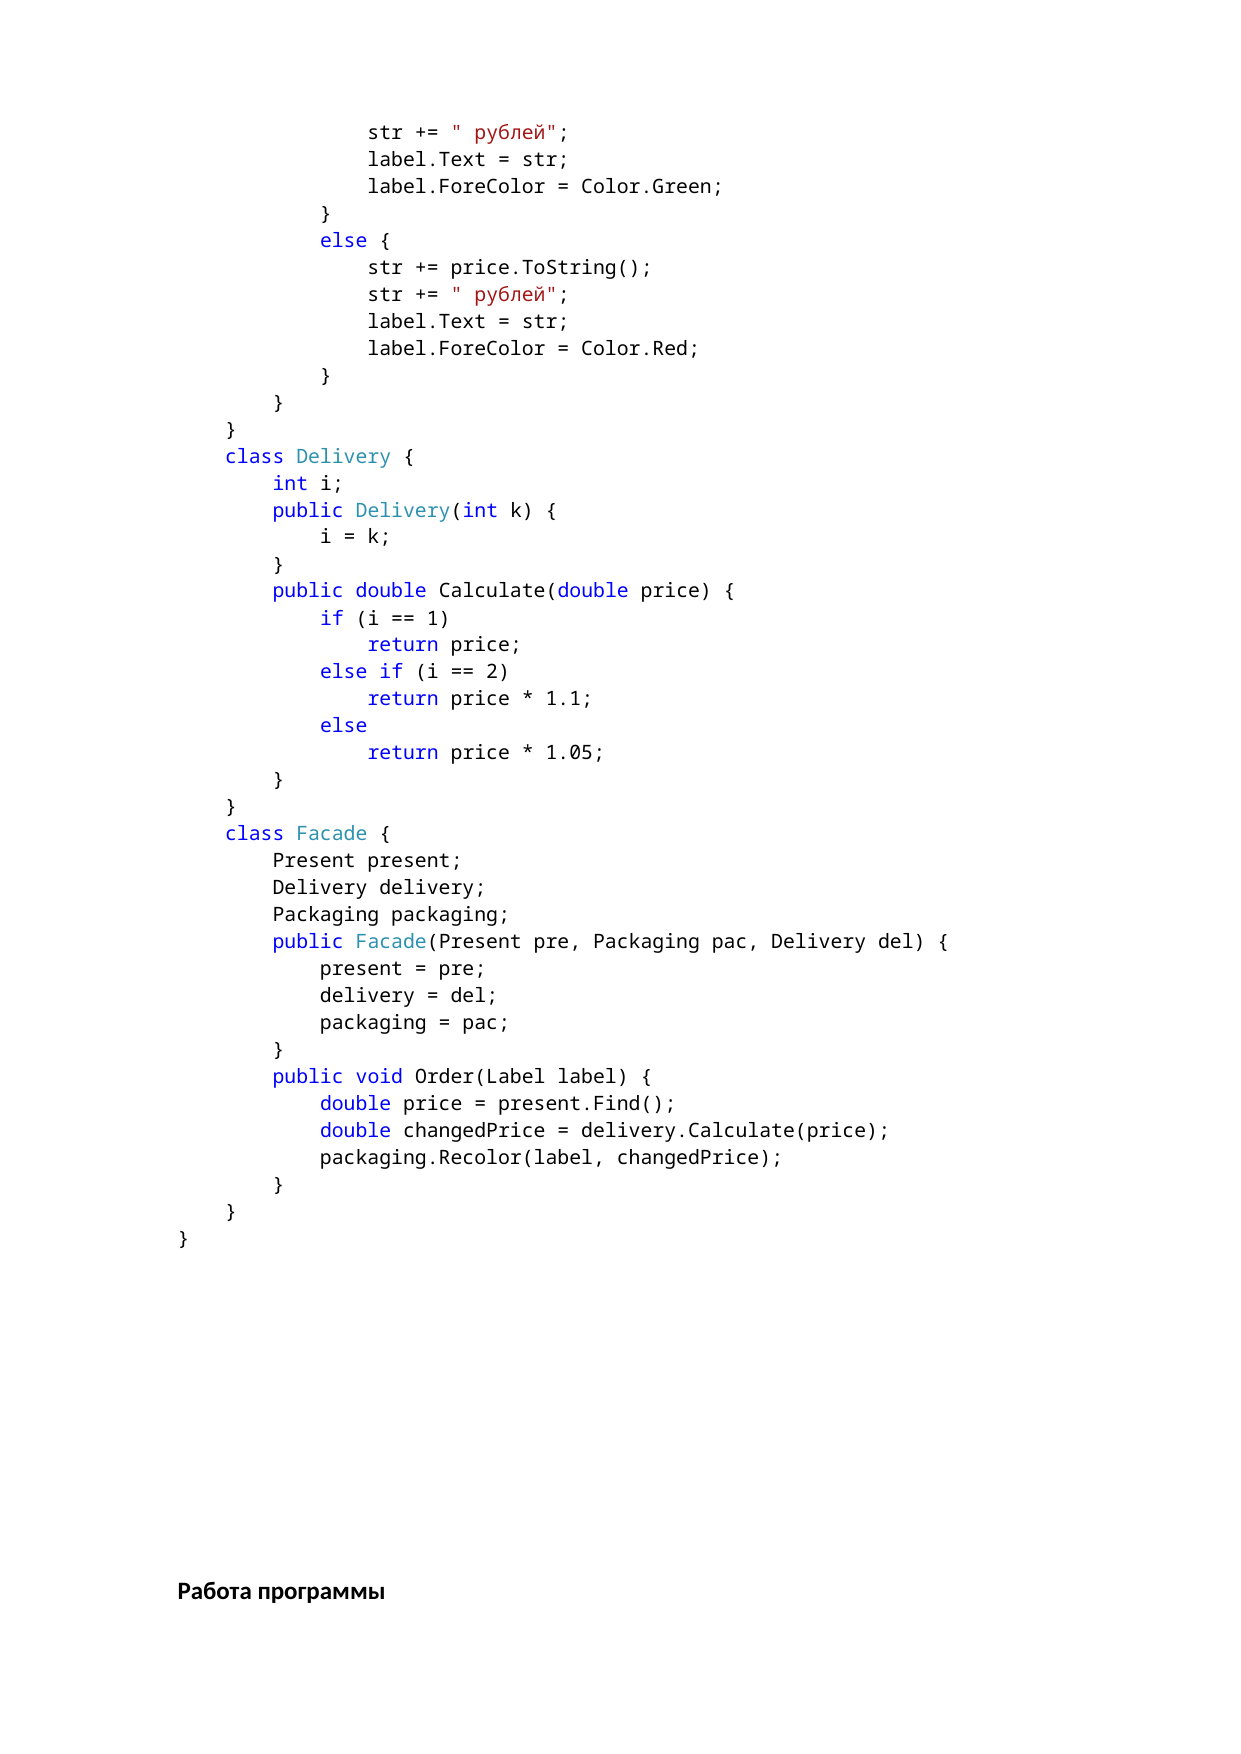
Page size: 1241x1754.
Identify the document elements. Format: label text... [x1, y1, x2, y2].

text present = pre; [177, 954, 1152, 981]
text public Delivery(int k) { [177, 496, 1152, 523]
text } [177, 388, 1152, 415]
text i = k; [177, 523, 1152, 550]
text public void Order(Label label) { [177, 1062, 1152, 1089]
text delivery = del; [177, 981, 1152, 1008]
text double changedPrice = delivery.Calculate(price); [177, 1116, 1152, 1143]
text Работа программы [177, 1575, 1152, 1606]
text label.Text = str; [177, 145, 1152, 172]
text label.ForeColor = Color.Red; [177, 334, 1152, 361]
text label.ForeColor = Color.Green; [177, 172, 1152, 199]
text } [177, 361, 1152, 388]
text str += price.ToString(); [177, 253, 1152, 280]
text int i; [177, 469, 1152, 496]
text } [177, 199, 1152, 226]
text return price * 1.05; [177, 739, 1152, 766]
text } [177, 1197, 1152, 1224]
text return price; [177, 631, 1152, 658]
text public Facade(Present pre, Packaging pac, Delivery del) { [177, 927, 1152, 954]
text str += " рублей"; [177, 280, 1152, 307]
text Present present; [177, 847, 1152, 873]
text } [177, 1170, 1152, 1197]
text double price = present.Find(); [177, 1089, 1152, 1116]
text str += " рублей"; [177, 118, 1152, 145]
text } [177, 415, 1152, 442]
text } [177, 550, 1152, 577]
text } [177, 766, 1152, 793]
text Packaging packaging; [177, 901, 1152, 927]
text else if (i == 2) [177, 658, 1152, 685]
text } [177, 793, 1152, 819]
text public double Calculate(double price) { [177, 577, 1152, 604]
text } [177, 1224, 1152, 1251]
text return price * 1.1; [177, 685, 1152, 712]
text packaging.Recolor(label, changedPrice); [177, 1143, 1152, 1170]
text packaging = pac; [177, 1008, 1152, 1035]
text class Delivery { [177, 442, 1152, 469]
text } [177, 1035, 1152, 1062]
text if (i == 1) [177, 604, 1152, 631]
text Delivery delivery; [177, 873, 1152, 901]
text else [177, 712, 1152, 739]
text class Facade { [177, 819, 1152, 847]
text else { [177, 226, 1152, 253]
text label.Text = str; [177, 307, 1152, 334]
